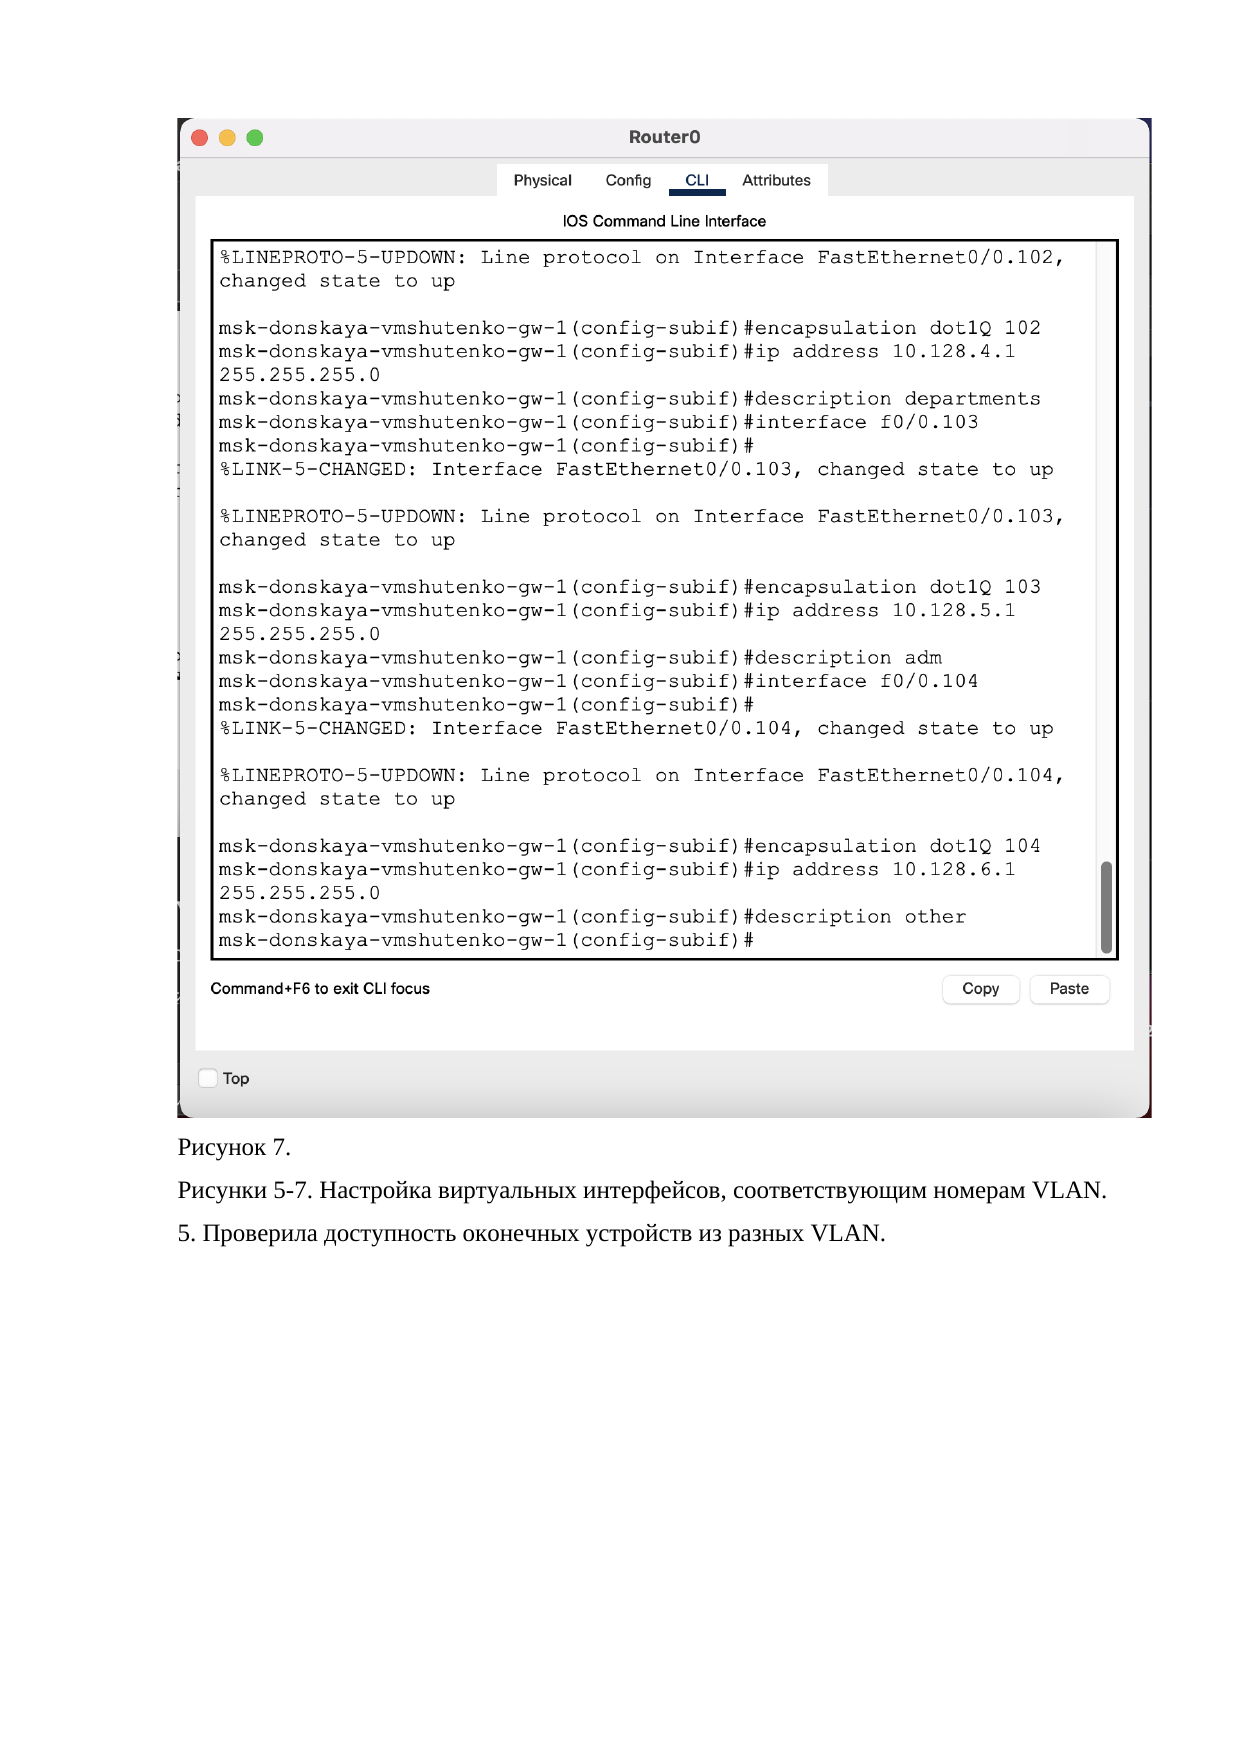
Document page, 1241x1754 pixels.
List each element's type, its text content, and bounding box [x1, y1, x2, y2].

text 5. Проверила доступность оконечных устройств из разных VLAN. [177, 1218, 1152, 1247]
text Рисунок 7. [177, 1132, 1152, 1161]
text Рисунки 5-7. Настройка виртуальных интерфейсов, соответствующим номерам VLAN. [177, 1175, 1152, 1204]
picture [177, 118, 1152, 1118]
